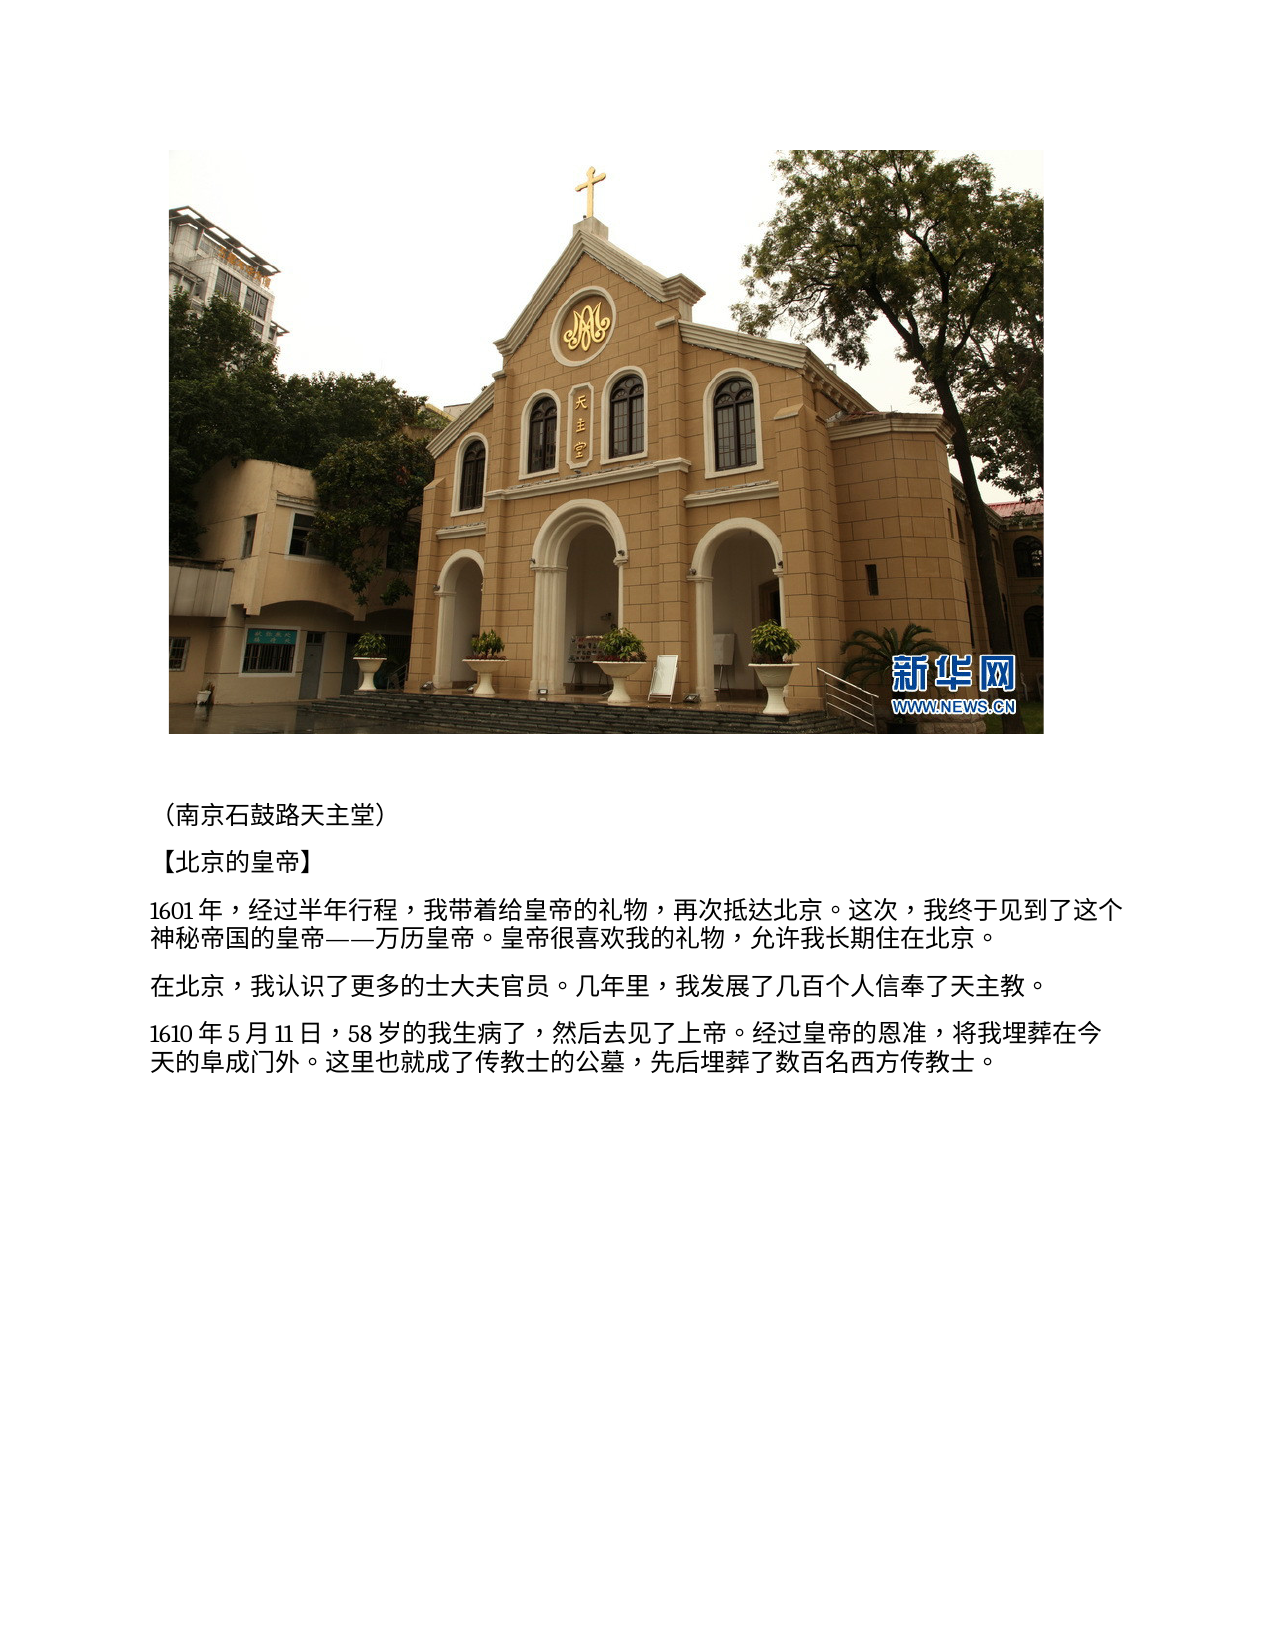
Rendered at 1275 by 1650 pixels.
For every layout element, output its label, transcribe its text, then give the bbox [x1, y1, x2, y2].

text 【北京的皇帝】 [150, 849, 1125, 878]
text 1610年5月11日，58岁的我生病了，然后去见了上帝。经过皇帝的恩准，将我埋葬在今天的阜成门外。这里也就成了传教士的公墓，先后埋葬了数百名西方传教士。 [150, 1020, 1125, 1078]
text （南京石鼓路天主堂） [150, 802, 1125, 830]
text 在北京，我认识了更多的士大夫官员。几年里，我发展了几百个人信奉了天主教。 [150, 973, 1125, 1002]
text 1601年，经过半年行程，我带着给皇帝的礼物，再次抵达北京。这次，我终于见到了这个神秘帝国的皇帝——万历皇帝。皇帝很喜欢我的礼物，允许我长期住在北京。 [150, 897, 1125, 954]
picture [168, 150, 1044, 734]
